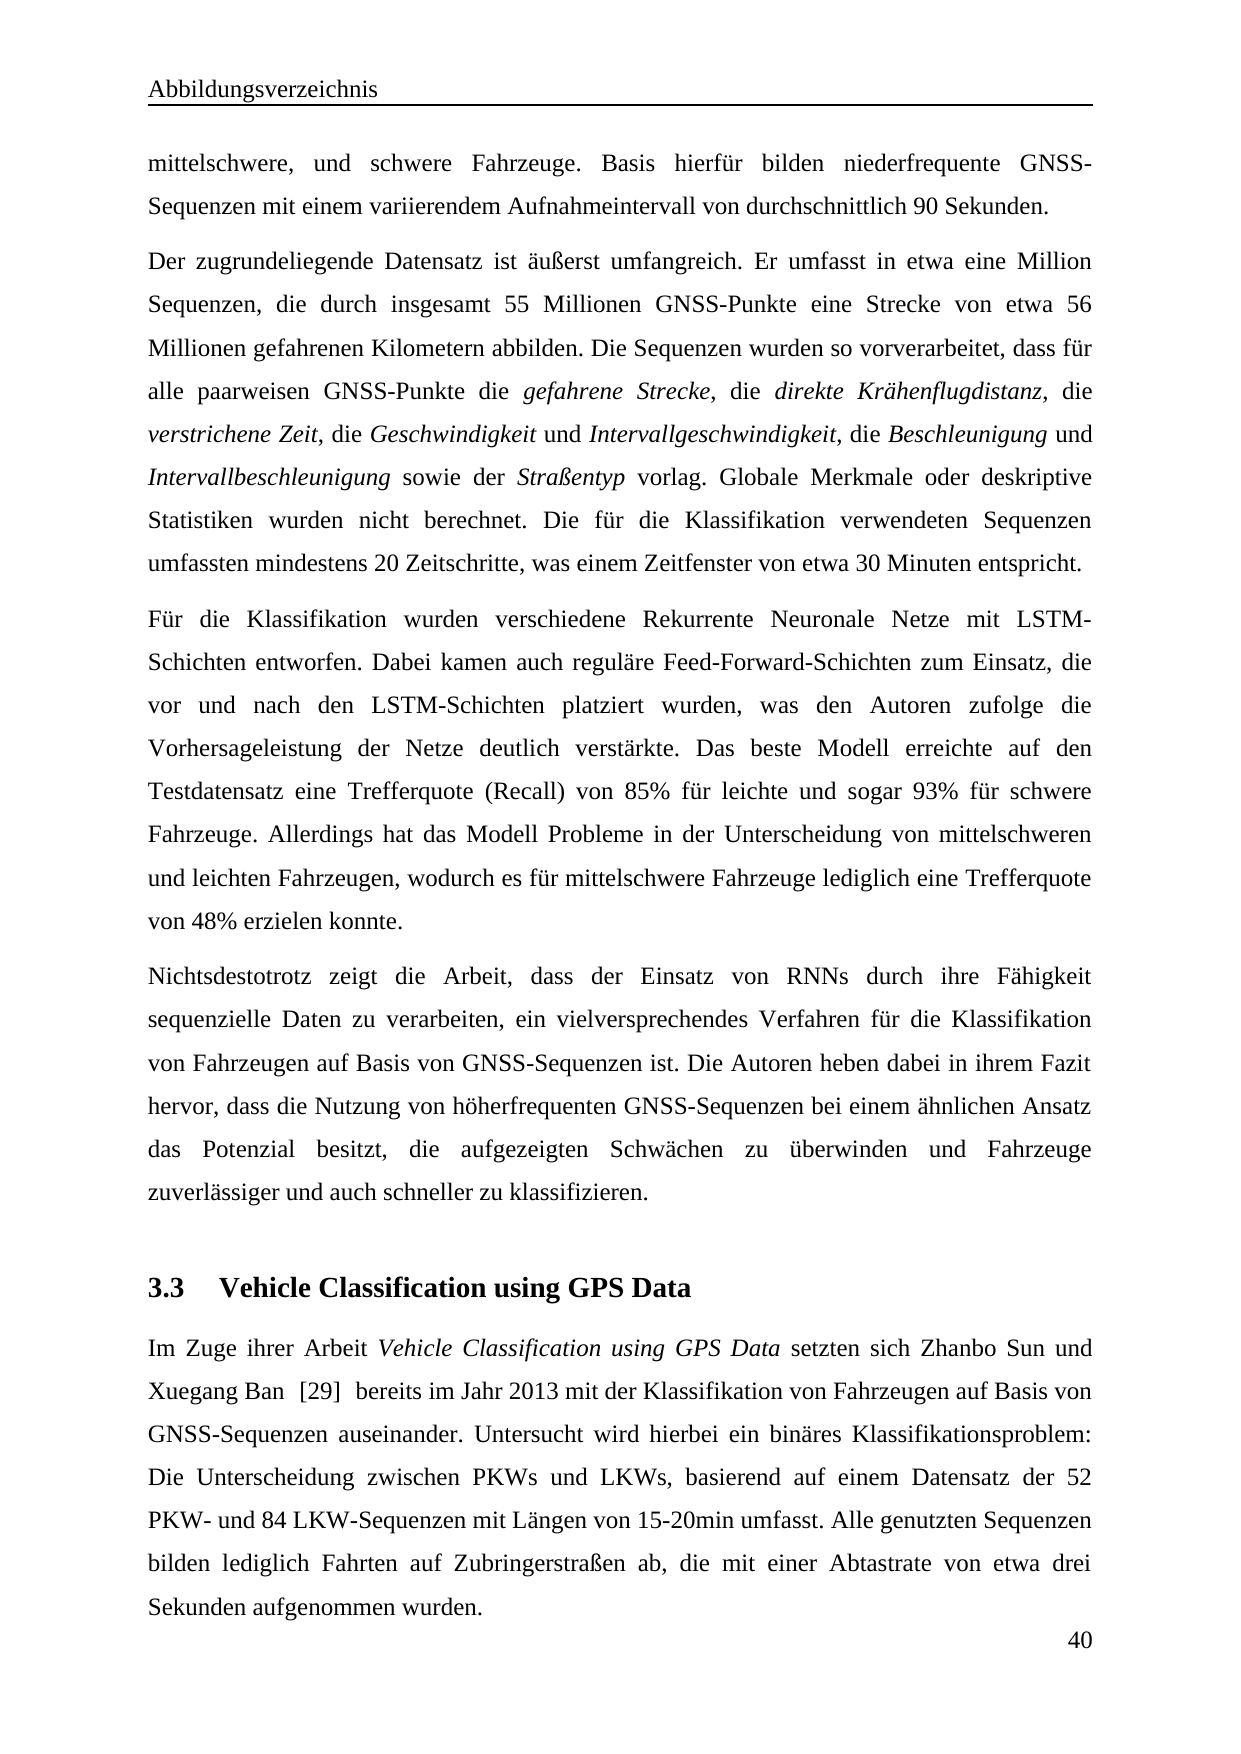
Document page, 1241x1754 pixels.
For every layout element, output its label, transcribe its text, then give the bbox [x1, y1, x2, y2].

text Für die Klassifikation wurden verschiedene Rekurrente Neuronale Netze mit LSTM-Schichten entworfen. Dabei kamen auch reguläre Feed-Forward-Schichten zum Einsatz, die vor und nach den LSTM-Schichten platziert wurden, was den Autoren zufolge die Vorhersageleistung der Netze deutlich verstärkte. Das beste Modell erreichte auf den Testdatensatz eine Trefferquote (Recall) von 85% für leichte und sogar 93% für schwere Fahrzeuge. Allerdings hat das Modell Probleme in der Unterscheidung von mittelschweren und leichten Fahrzeugen, wodurch es für mittelschwere Fahrzeuge lediglich eine Trefferquote von 48% erzielen konnte. [148, 604, 1093, 934]
text Im Zuge ihrer Arbeit Vehicle Classification using GPS Data setzten sich Zhanbo Sun und Xuegang Ban bereits im Jahr 2013 mit der Klassifikation von Fahrzeugen auf Basis von GNSS-Sequenzen auseinander. Untersucht wird hierbei ein binäres Klassifikationsproblem: Die Unterscheidung zwischen PKWs und LKWs, basierend auf einem Datensatz der 52 PKW- und 84 LKW-Sequenzen mit Längen von 15-20min umfasst. Alle genutzten Sequenzen bilden lediglich Fahrten auf Zubringerstraßen ab, die mit einer Abtastrate von etwa drei Sekunden aufgenommen wurden. [148, 1333, 1093, 1620]
text Nichtsdestotrotz zeigt die Arbeit, dass der Einsatz von RNNs durch ihre Fähigkeit sequenzielle Daten zu verarbeiten, ein vielversprechendes Verfahren für die Klassifikation von Fahrzeugen auf Basis von GNSS-Sequenzen ist. Die Autoren heben dabei in ihrem Fazit hervor, dass die Nutzung von höherfrequenten GNSS-Sequenzen bei einem ähnlichen Ansatz das Potenzial besitzt, die aufgezeigten Schwächen zu überwinden und Fahrzeuge zuverlässiger und auch schneller zu klassifizieren. [148, 961, 1093, 1206]
text Der zugrundeliegende Datensatz ist äußerst umfangreich. Er umfasst in etwa eine Million Sequenzen, die durch insgesamt 55 Millionen GNSS-Punkte eine Strecke von etwa 56 Millionen gefahrenen Kilometern abbilden. Die Sequenzen wurden so vorverarbeitet, dass für alle paarweisen GNSS-Punkte die gefahrene Strecke, die direkte Krähenflugdistanz, die verstrichene Zeit, die Geschwindigkeit und Intervallgeschwindigkeit, die Beschleunigung und Intervallbeschleunigung sowie der Straßentyp vorlag. Globale Merkmale oder deskriptive Statistiken wurden nicht berechnet. Die für die Klassifikation verwendeten Sequenzen umfassten mindestens 20 Zeitschritte, was einem Zeitfenster von etwa 30 Minuten entspricht. [148, 246, 1093, 577]
subtitle Vehicle Classification using GPS Data [148, 1270, 1093, 1304]
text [148, 148, 1093, 219]
